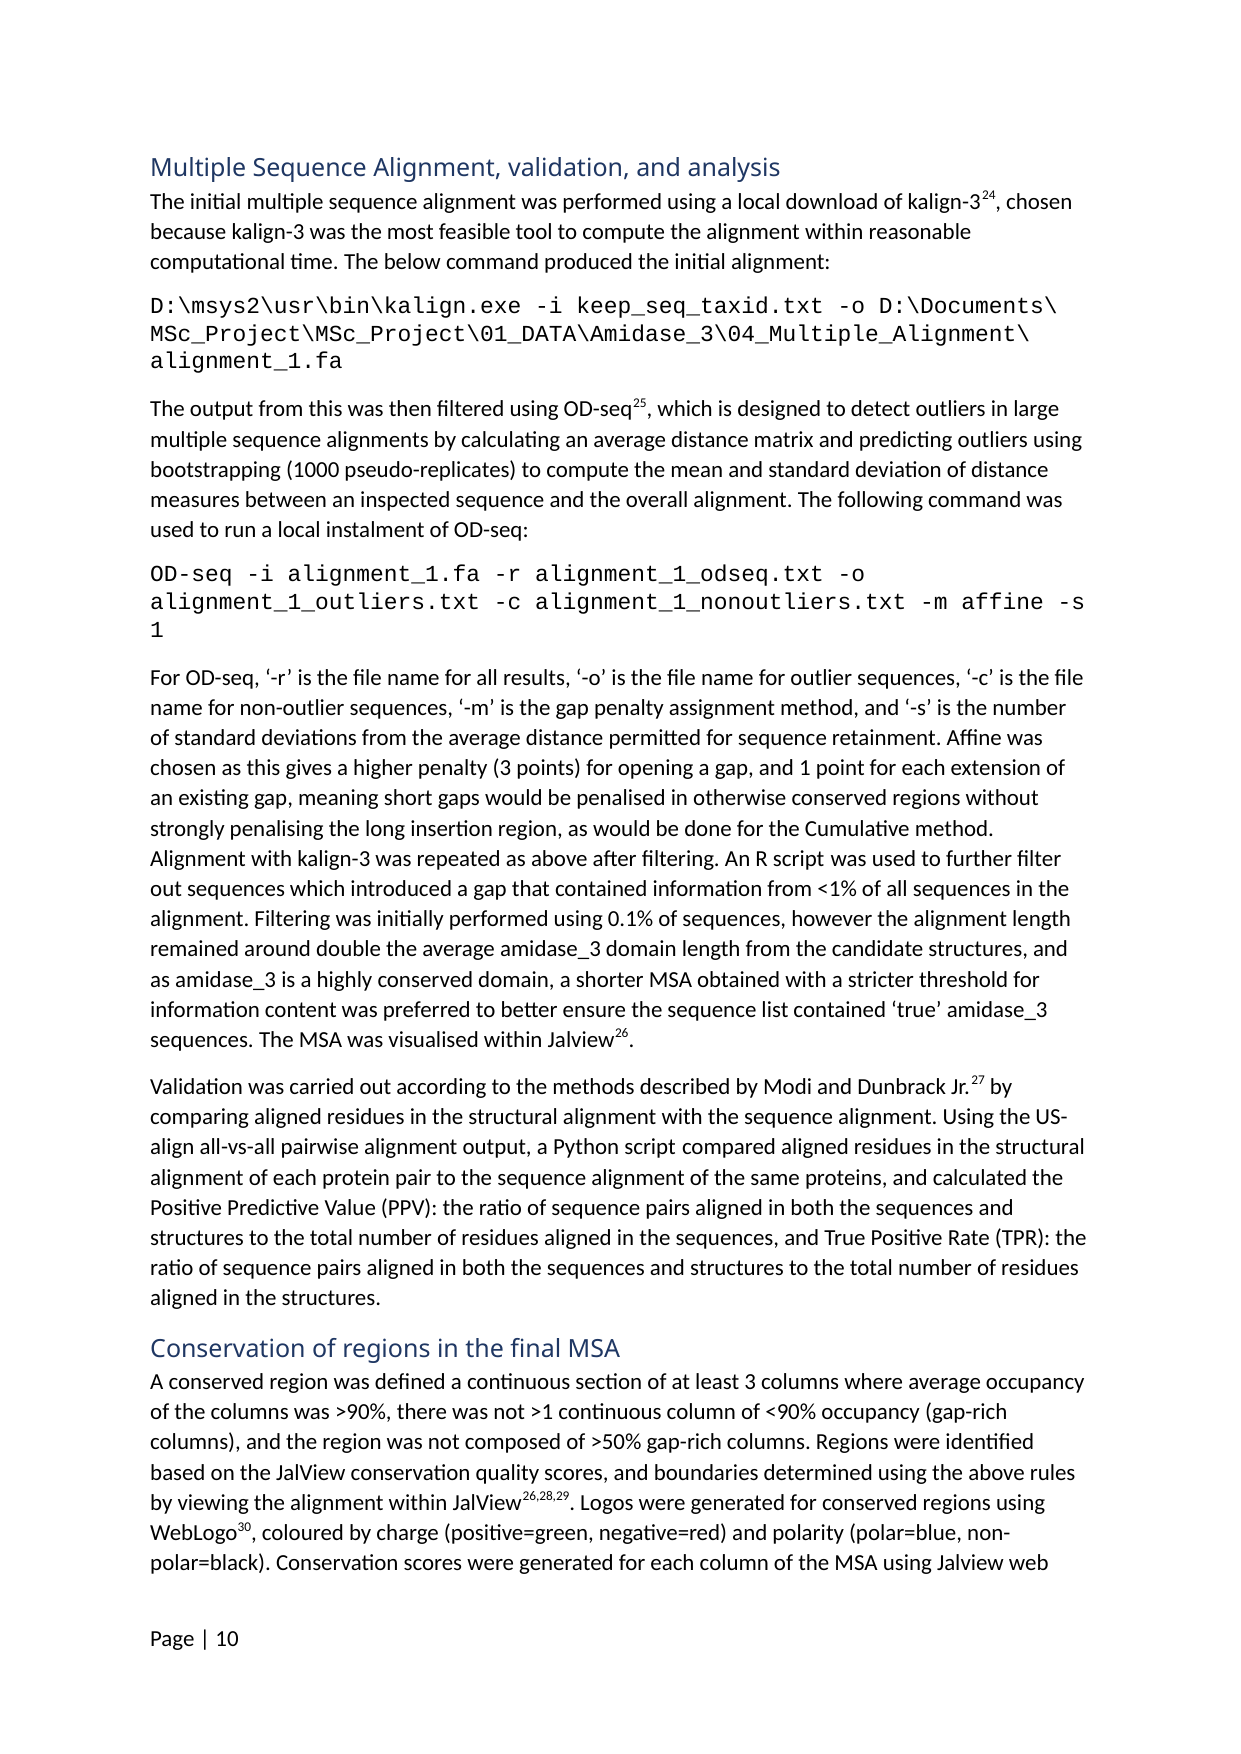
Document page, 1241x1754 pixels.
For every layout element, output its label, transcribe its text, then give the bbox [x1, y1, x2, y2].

text For OD-seq, ‘-r’ is the file name for all results, ‘-o’ is the file name for outlier sequences, ‘-c’ is the file name for non-outlier sequences, ‘-m’ is the gap penalty assignment method, and ‘-s’ is the number of standard deviations from the average distance permitted for sequence retainment. Affine was chosen as this gives a higher penalty (3 points) for opening a gap, and 1 point for each extension of an existing gap, meaning short gaps would be penalised in otherwise conserved regions without strongly penalising the long insertion region, as would be done for the Cumulative method. Alignment with kalign-3 was repeated as above after filtering. An R script was used to further filter out sequences which introduced a gap that contained information from <1% of all sequences in the alignment. Filtering was initially performed using 0.1% of sequences, however the alignment length remained around double the average amidase_3 domain length from the candidate structures, and as amidase_3 is a highly conserved domain, a shorter MSA obtained with a stricter threshold for information content was preferred to better ensure the sequence list contained ‘true’ amidase_3 sequences. The MSA was visualised within Jalview26. [150, 663, 1090, 1053]
text The initial multiple sequence alignment was performed using a local download of kalign-324, chosen because kalign-3 was the most feasible tool to compute the alignment within reasonable computational time. The below command produced the initial alignment: [150, 187, 1090, 275]
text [150, 1367, 1090, 1576]
text Validation was carried out according to the methods described by Modi and Dunbrack Jr.27 by comparing aligned residues in the structural alignment with the sequence alignment. Using the US-align all-vs-all pairwise alignment output, a Python script compared aligned residues in the structural alignment of each protein pair to the sequence alignment of the same proteins, and calculated the Positive Predictive Value (PPV): the ratio of sequence pairs aligned in both the sequences and structures to the total number of residues aligned in the sequences, and True Positive Rate (TPR): the ratio of sequence pairs aligned in both the sequences and structures to the total number of residues aligned in the structures. [150, 1072, 1090, 1311]
text The output from this was then filtered using OD-seq25, which is designed to detect outliers in large multiple sequence alignments by calculating an average distance matrix and predicting outliers using bootstrapping (1000 pseudo-replicates) to compute the mean and standard deviation of distance measures between an inspected sequence and the overall alignment. The following command was used to run a local instalment of OD-seq: [150, 394, 1090, 543]
text D:\msys2\usr\bin\kalign.exe -i keep_seq_taxid.txt -o D:\Documents\MSc_Project\MSc_Project\01_DATA\Amidase_3\04_Multiple_Alignment\alignment_1.fa [150, 294, 1090, 376]
text OD-seq -i alignment_1.fa -r alignment_1_odseq.txt -o alignment_1_outliers.txt -c alignment_1_nonoutliers.txt -m affine -s 1 [150, 562, 1090, 644]
subtitle Multiple Sequence Alignment, validation, and analysis [150, 150, 1090, 184]
subtitle Conservation of regions in the final MSA [150, 1330, 1090, 1364]
